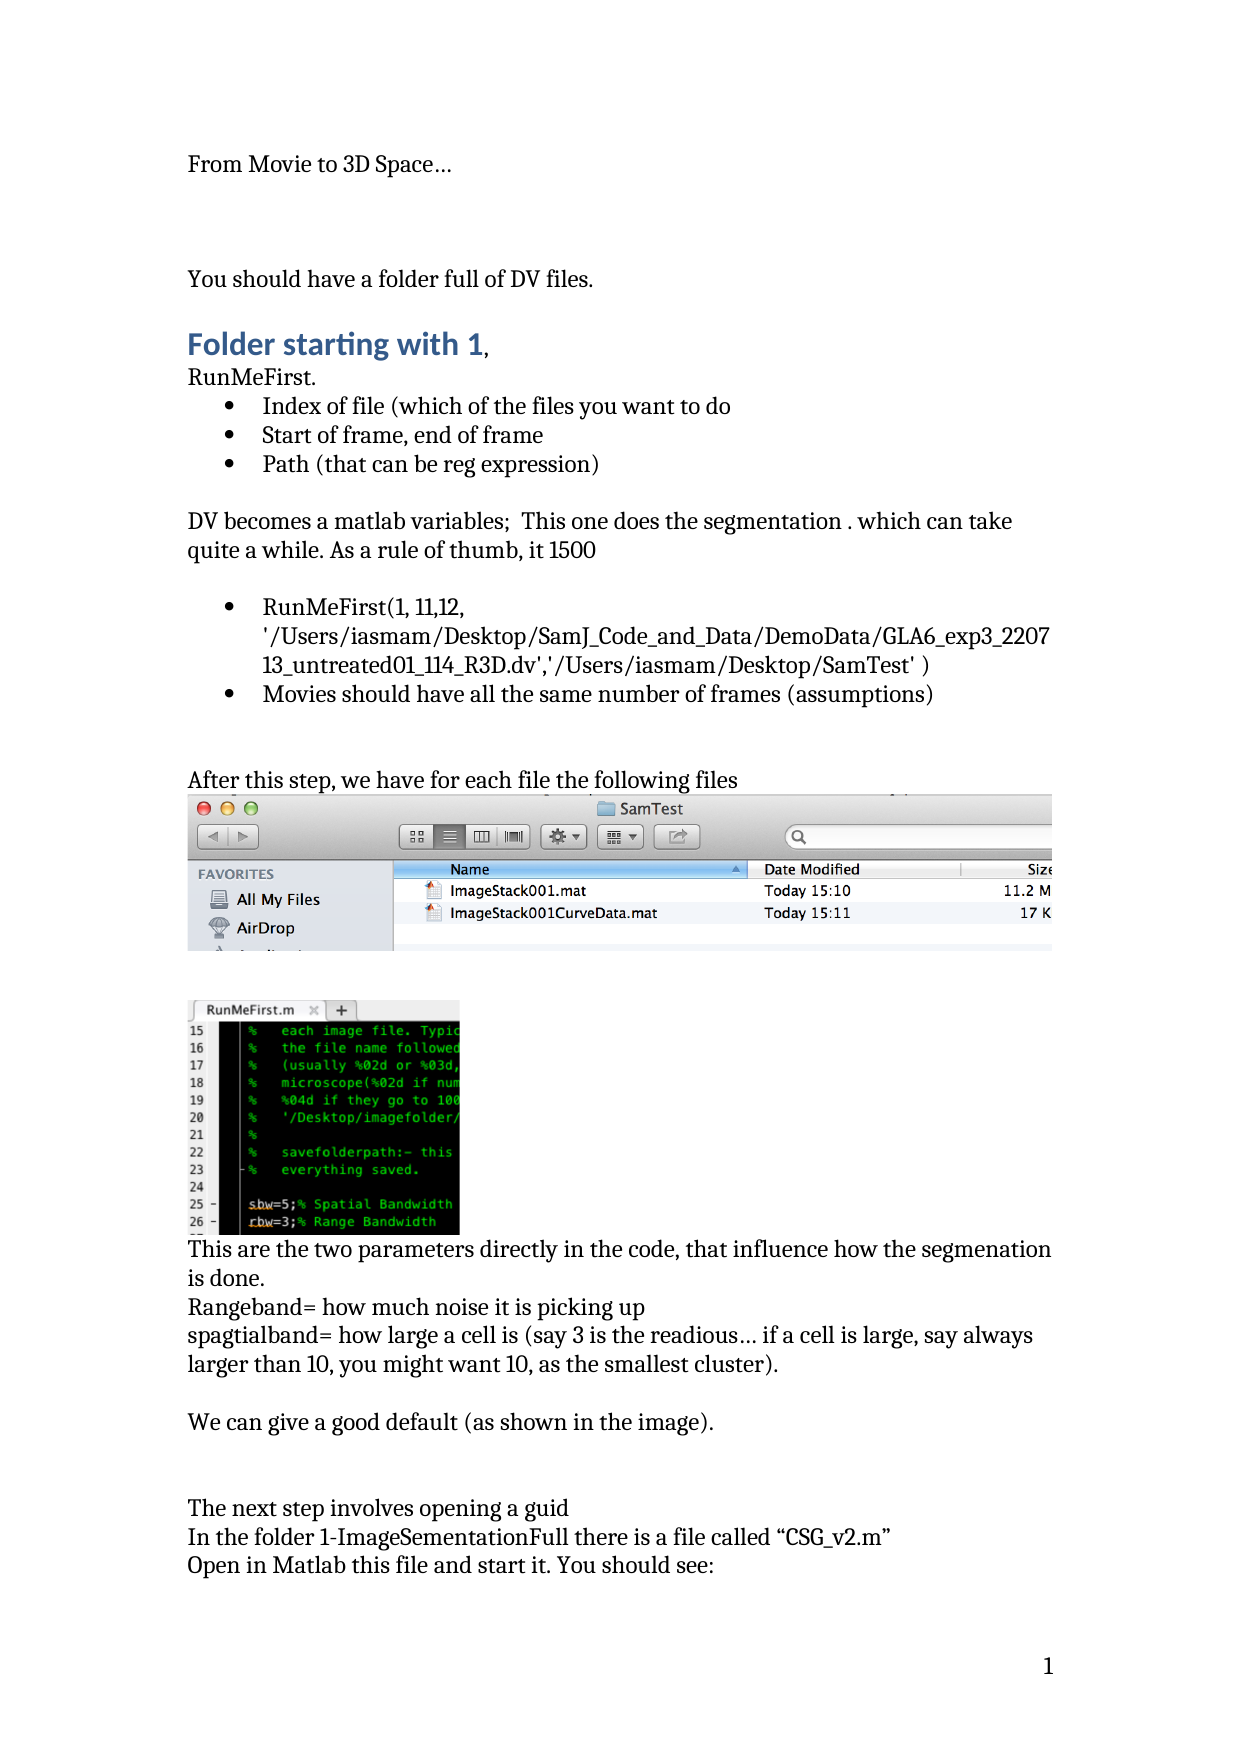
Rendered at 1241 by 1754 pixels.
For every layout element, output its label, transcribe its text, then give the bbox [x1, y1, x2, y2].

picture [187, 794, 1052, 951]
text Rangeband= how much noise it is picking up spagtialband= how large a cell is (say 3 is the readious… if a cell is large, say always larger than 10, you might want 10, as the smallest cluster). [187, 1292, 1053, 1379]
text RunMeFirst. [187, 363, 1053, 392]
text This are the two parameters directly in the code, that influence how the segmenation is done. [187, 1235, 1053, 1292]
list Path (that can be reg expression) [225, 449, 1053, 478]
list Index of file (which of the files you want to do [225, 392, 1053, 421]
text We can give a good default (as shown in the image). [187, 1407, 1053, 1436]
text You should have a folder full of DV files. [187, 265, 1053, 294]
list Movies should have all the same number of frames (assumptions) [225, 679, 1053, 708]
text DV becomes a matlab variables; This one does the segmentation . which can take quite a while. As a rule of thumb, it 1500 [187, 507, 1053, 564]
text Folder starting with 1, [187, 322, 1053, 363]
text In the folder 1-ImageSementationFull there is a file called “CSG_v2.m” [187, 1522, 1053, 1551]
list RunMeFirst(1, 11,12, '/Users/iasmam/Desktop/SamJ_Code_and_Data/DemoData/GLA6_exp3_220713_untreated01_114_R3D.dv','/Users/iasmam/Desktop/SamTest' ) [225, 593, 1053, 679]
text From Movie to 3D Space… [187, 150, 1053, 179]
text After this step, we have for each file the following files [187, 766, 1053, 794]
list Start of frame, end of frame [225, 421, 1053, 449]
text The next step involves opening a guid [187, 1494, 1053, 1522]
picture [187, 1000, 460, 1235]
text Open in Matlab this file and start it. You should see: [187, 1551, 1053, 1580]
